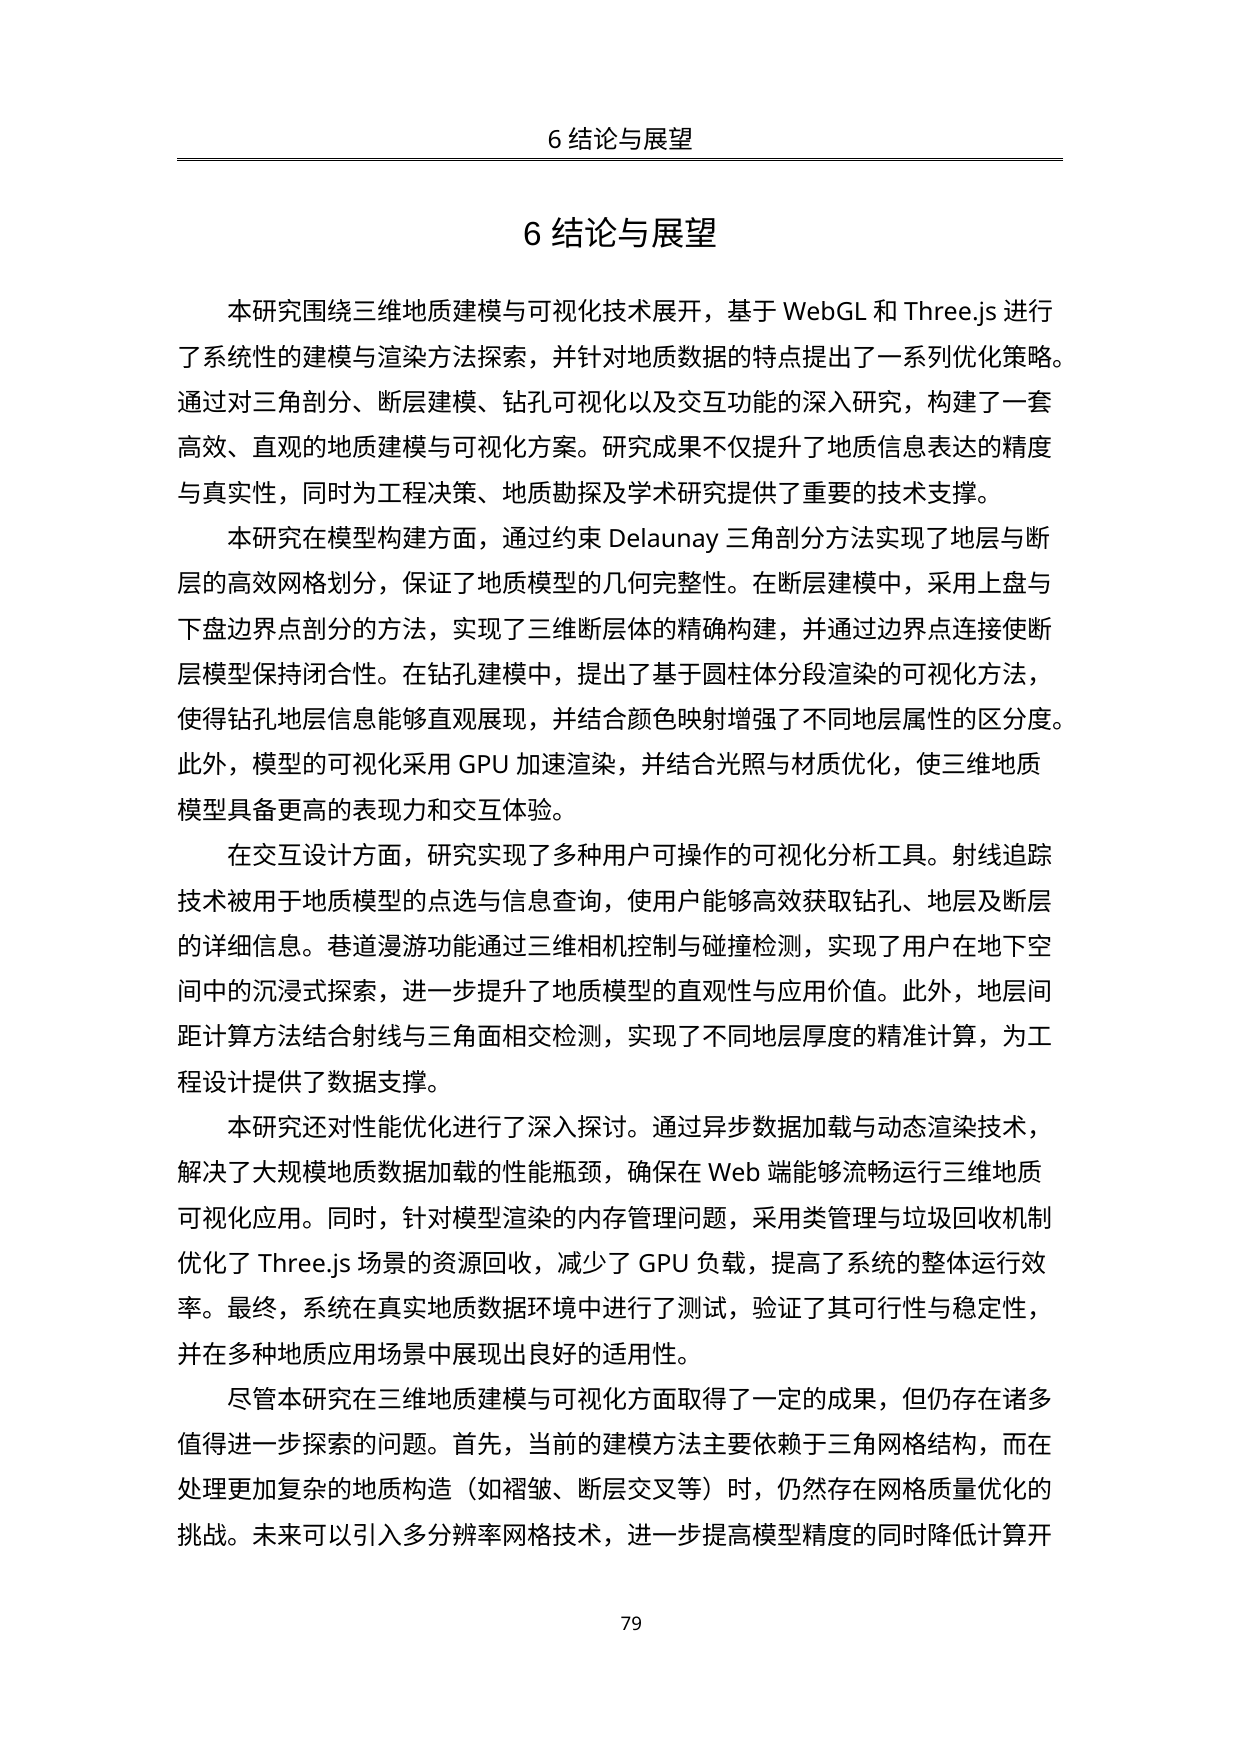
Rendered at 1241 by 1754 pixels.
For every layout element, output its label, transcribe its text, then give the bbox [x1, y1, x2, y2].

text 本研究还对性能优化进行了深入探讨。通过异步数据加载与动态渲染技术，解决了大规模地质数据加载的性能瓶颈，确保在 Web 端能够流畅运行三维地质可视化应用。同时，针对模型渲染的内存管理问题，采用类管理与垃圾回收机制优化了 Three.js 场景的资源回收，减少了 GPU 负载，提高了系统的整体运行效率。最终，系统在真实地质数据环境中进行了测试，验证了其可行性与稳定性，并在多种地质应用场景中展现出良好的适用性。 [177, 1107, 1063, 1370]
text 在交互设计方面，研究实现了多种用户可操作的可视化分析工具。射线追踪技术被用于地质模型的点选与信息查询，使用户能够高效获取钻孔、地层及断层的详细信息。巷道漫游功能通过三维相机控制与碰撞检测，实现了用户在地下空间中的沉浸式探索，进一步提升了地质模型的直观性与应用价值。此外，地层间距计算方法结合射线与三角面相交检测，实现了不同地层厚度的精准计算，为工程设计提供了数据支撑。 [177, 836, 1063, 1098]
text 本研究围绕三维地质建模与可视化技术展开，基于 WebGL 和 Three.js 进行了系统性的建模与渲染方法探索，并针对地质数据的特点提出了一系列优化策略。通过对三角剖分、断层建模、钻孔可视化以及交互功能的深入研究，构建了一套高效、直观的地质建模与可视化方案。研究成果不仅提升了地质信息表达的精度与真实性，同时为工程决策、地质勘探及学术研究提供了重要的技术支撑。 [177, 292, 1063, 509]
text 本研究在模型构建方面，通过约束 Delaunay 三角剖分方法实现了地层与断层的高效网格划分，保证了地质模型的几何完整性。在断层建模中，采用上盘与下盘边界点剖分的方法，实现了三维断层体的精确构建，并通过边界点连接使断层模型保持闭合性。在钻孔建模中，提出了基于圆柱体分段渲染的可视化方法，使得钻孔地层信息能够直观展现，并结合颜色映射增强了不同地层属性的区分度。此外，模型的可视化采用 GPU 加速渲染，并结合光照与材质优化，使三维地质模型具备更高的表现力和交互体验。 [177, 518, 1063, 827]
text 6 结论与展望 [177, 207, 1063, 255]
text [177, 1379, 1063, 1552]
